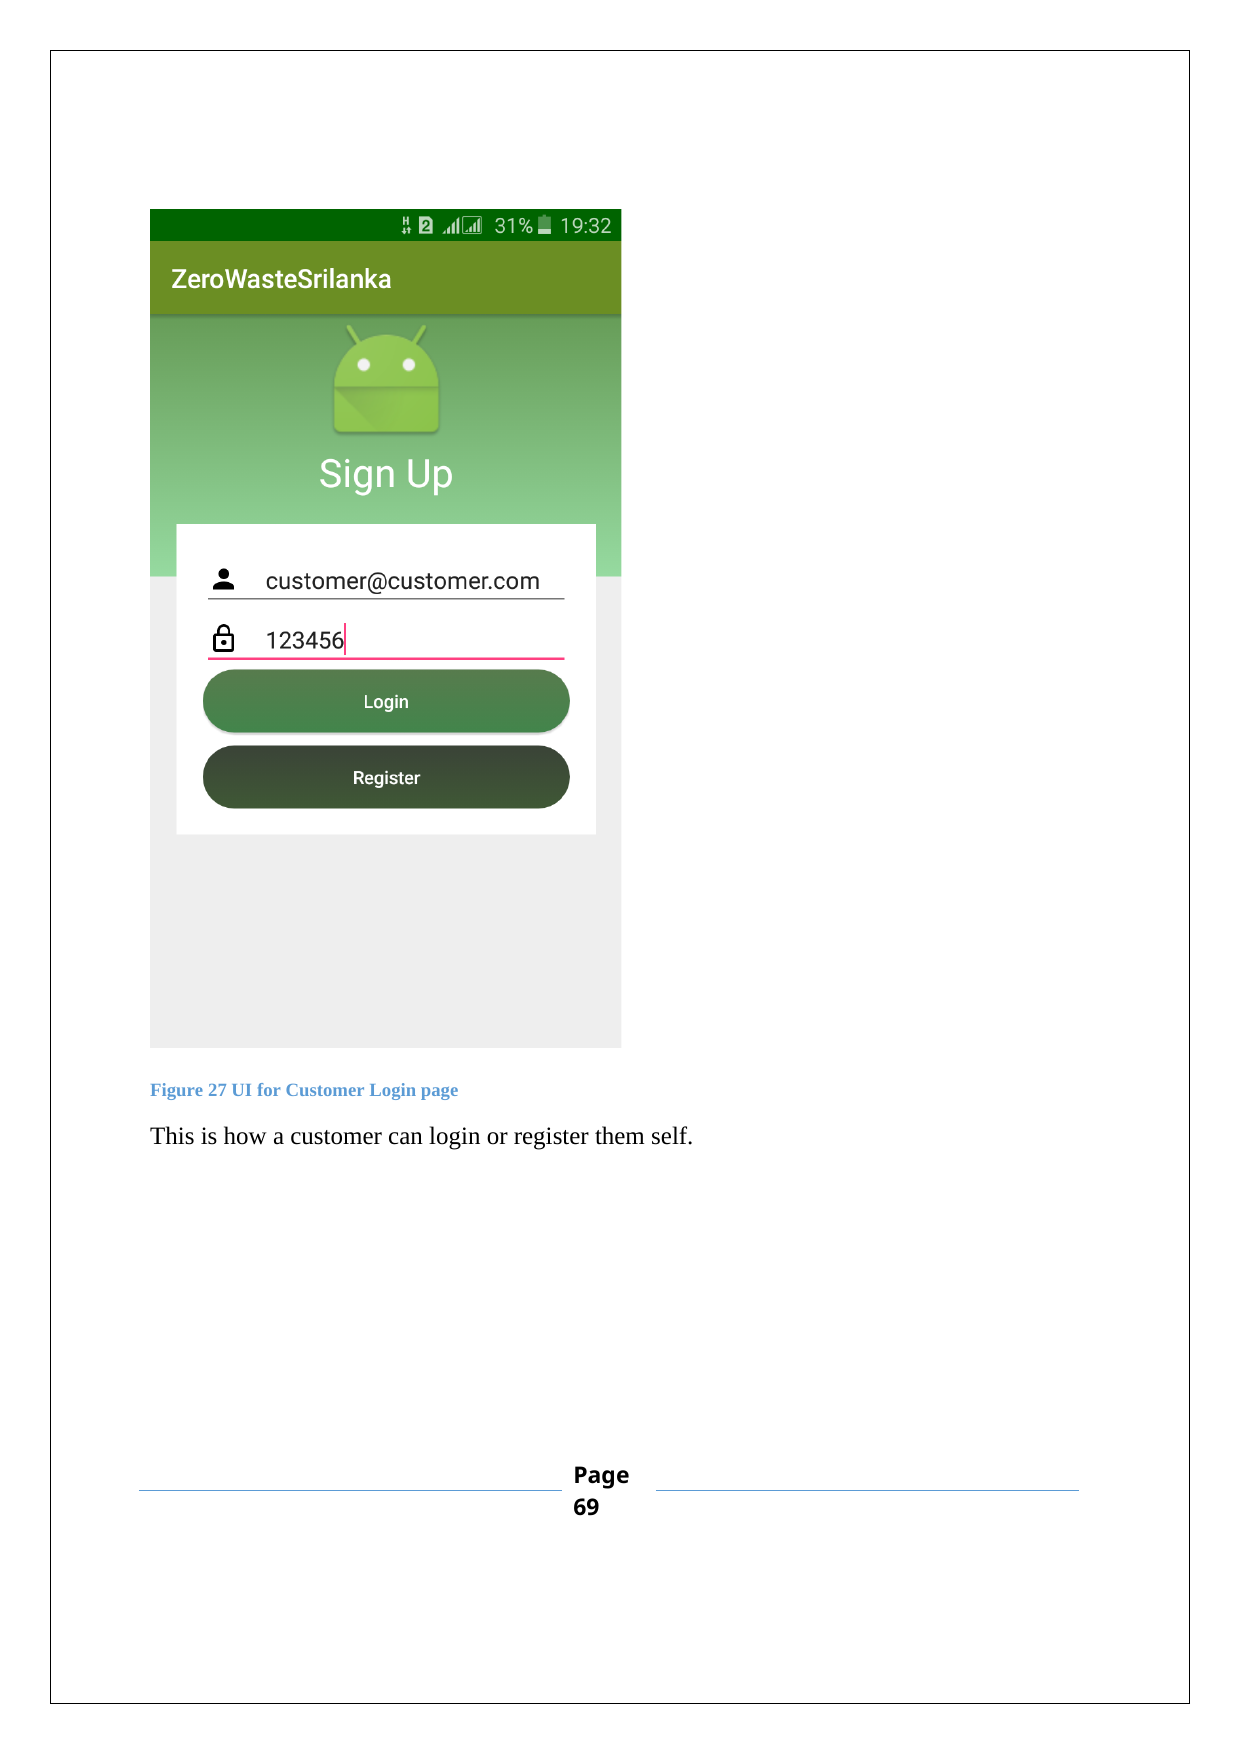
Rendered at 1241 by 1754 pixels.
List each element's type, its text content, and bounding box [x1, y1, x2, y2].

text This is how a customer can login or register them self. [150, 1121, 1090, 1150]
picture [150, 209, 622, 1048]
text Figure 27 UI for Customer Login page [150, 1079, 1090, 1101]
